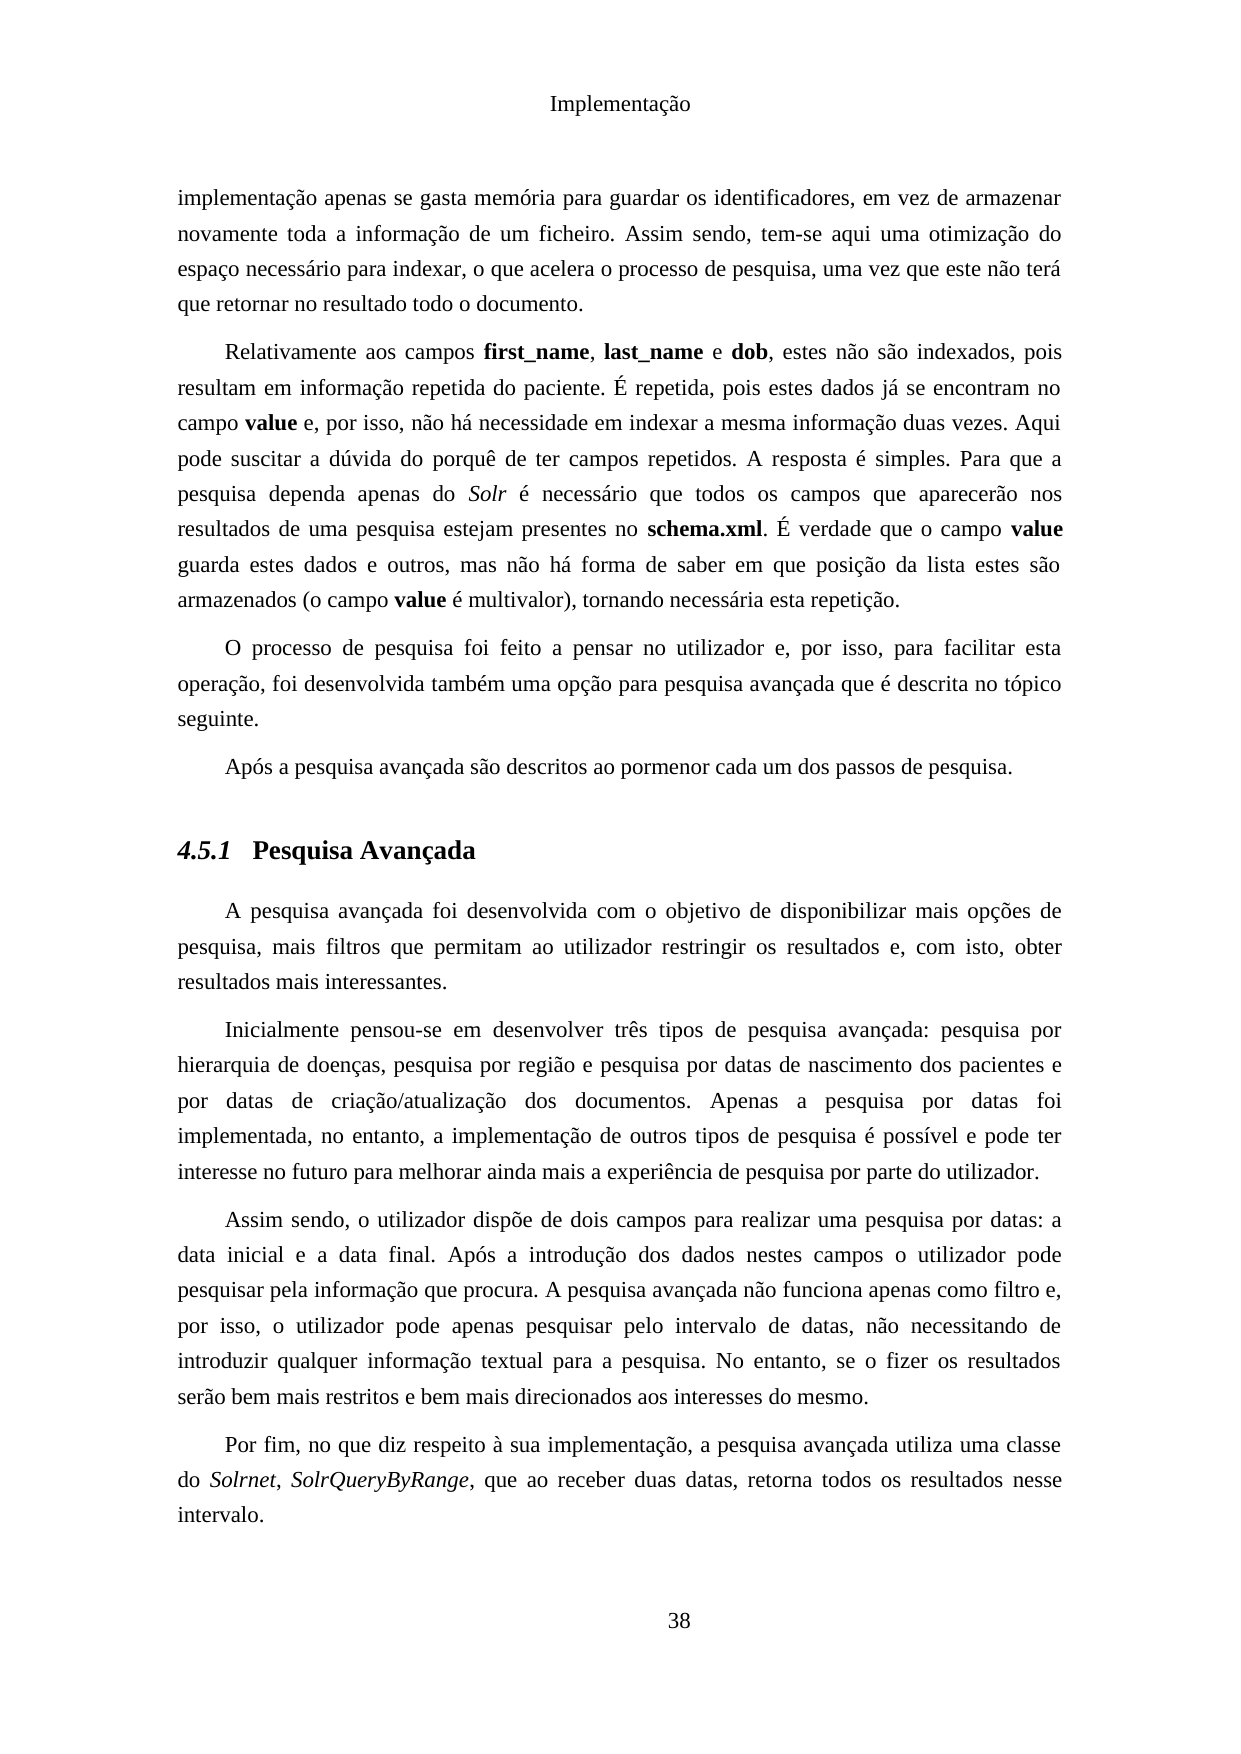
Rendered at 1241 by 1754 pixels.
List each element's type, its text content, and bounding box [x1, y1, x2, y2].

text Assim sendo, o utilizador dispõe de dois campos para realizar uma pesquisa por datas: a data inicial e a data final. Após a introdução dos dados nestes campos o utilizador pode pesquisar pela informação que procura. A pesquisa avançada não funciona apenas como filtro e, por isso, o utilizador pode apenas pesquisar pelo intervalo de datas, não necessitando de introduzir qualquer informação textual para a pesquisa. No entanto, se o fizer os resultados serão bem mais restritos e bem mais direcionados aos interesses do mesmo. [177, 1199, 1063, 1411]
text Após a pesquisa avançada são descritos ao pormenor cada um dos passos de pesquisa. [177, 746, 1063, 781]
text A pesquisa avançada foi desenvolvida com o objetivo de disponibilizar mais opções de pesquisa, mais filtros que permitam ao utilizador restringir os resultados e, com isto, obter resultados mais interessantes. [177, 890, 1063, 997]
text Inicialmente pensou-se em desenvolver três tipos de pesquisa avançada: pesquisa por hierarquia de doenças, pesquisa por região e pesquisa por datas de nascimento dos pacientes e por datas de criação/atualização dos documentos. Apenas a pesquisa por datas foi implementada, no entanto, a implementação de outros tipos de pesquisa é possível e pode ter interesse no futuro para melhorar ainda mais a experiência de pesquisa por parte do utilizador. [177, 1009, 1063, 1186]
text Por fim, no que diz respeito à sua implementação, a pesquisa avançada utiliza uma classe do Solrnet, SolrQueryByRange, que ao receber duas datas, retorna todos os resultados nesse intervalo. [177, 1424, 1063, 1530]
subtitle Pesquisa Avançada [177, 831, 1063, 867]
text Relativamente aos campos first_name, last_name e dob, estes não são indexados, pois resultam em informação repetida do paciente. É repetida, pois estes dados já se encontram no campo value e, por isso, não há necessidade em indexar a mesma informação duas vezes. Aqui pode suscitar a dúvida do porquê de ter campos repetidos. A resposta é simples. Para que a pesquisa dependa apenas do Solr é necessário que todos os campos que aparecerão nos resultados de uma pesquisa estejam presentes no schema.xml. É verdade que o campo value guarda estes dados e outros, mas não há forma de saber em que posição da lista estes são armazenados (o campo value é multivalor), tornando necessária esta repetição. [177, 331, 1063, 615]
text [177, 177, 1063, 319]
text O processo de pesquisa foi feito a pensar no utilizador e, por isso, para facilitar esta operação, foi desenvolvida também uma opção para pesquisa avançada que é descrita no tópico seguinte. [177, 627, 1063, 733]
